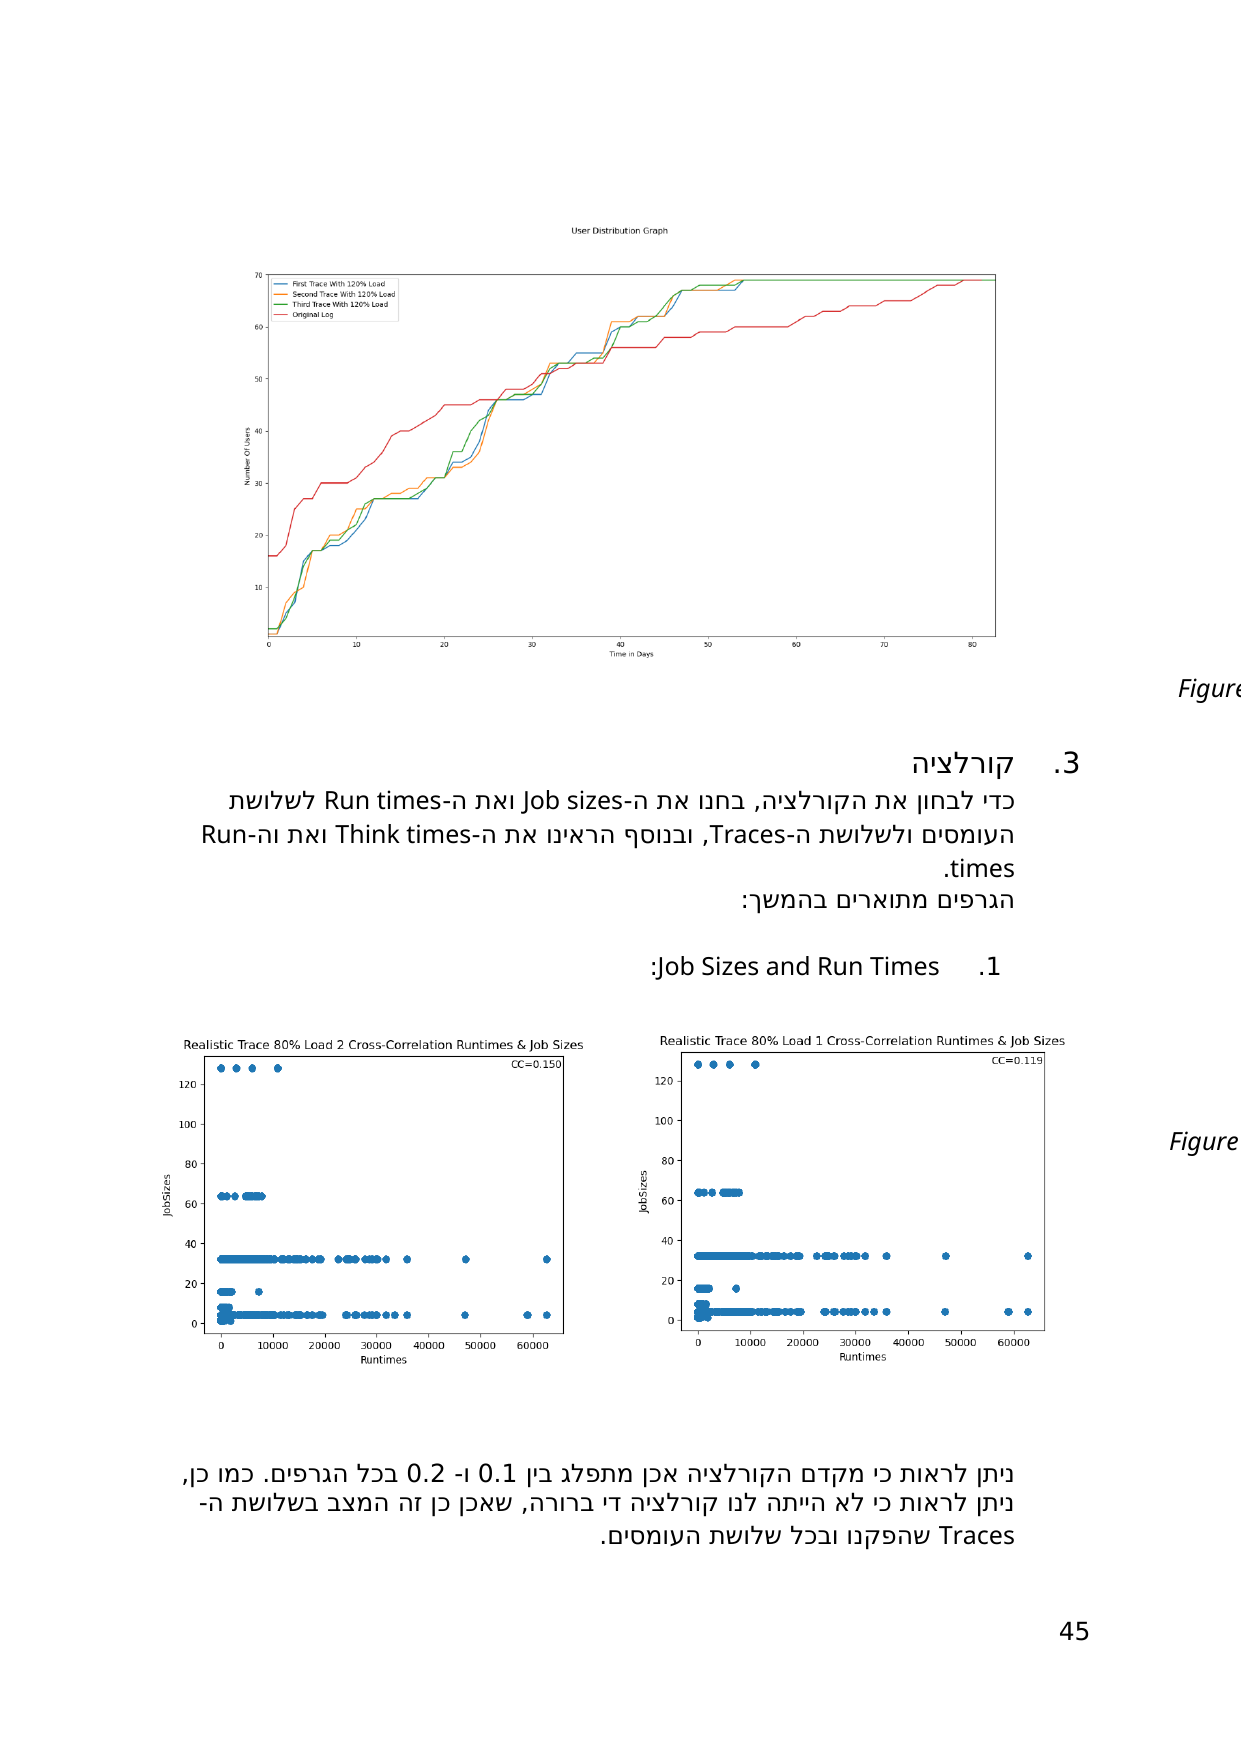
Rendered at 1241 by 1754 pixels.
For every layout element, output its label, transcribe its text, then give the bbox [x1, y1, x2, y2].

text ניתן לראות כי מקדם הקורלציה אכן מתפלג בין 0.1 ו- 0.2 בכל הגרפים. כמו כן, ניתן לראות כי לא הייתה לנו קורלציה די ברורה, שאכן כן זה המצב בשלושת ה-Traces שהפקנו ובכל שלושת העומסים. [150, 1459, 1015, 1551]
list כדי לבחון את הקורלציה, בחנו את ה-Job sizes ואת ה-Run times לשלושת העומסים ולשלושת ה-Traces, ובנוסף הראינו את ה-Think times ואת וה-Run times. הגרפים מתוארים בהמשך: [150, 783, 1015, 914]
list Job Sizes and Run Times: [150, 948, 978, 982]
picture [146, 1012, 609, 1373]
picture [150, 218, 1089, 688]
list קורלציה [150, 746, 1053, 780]
picture [622, 1008, 1091, 1370]
